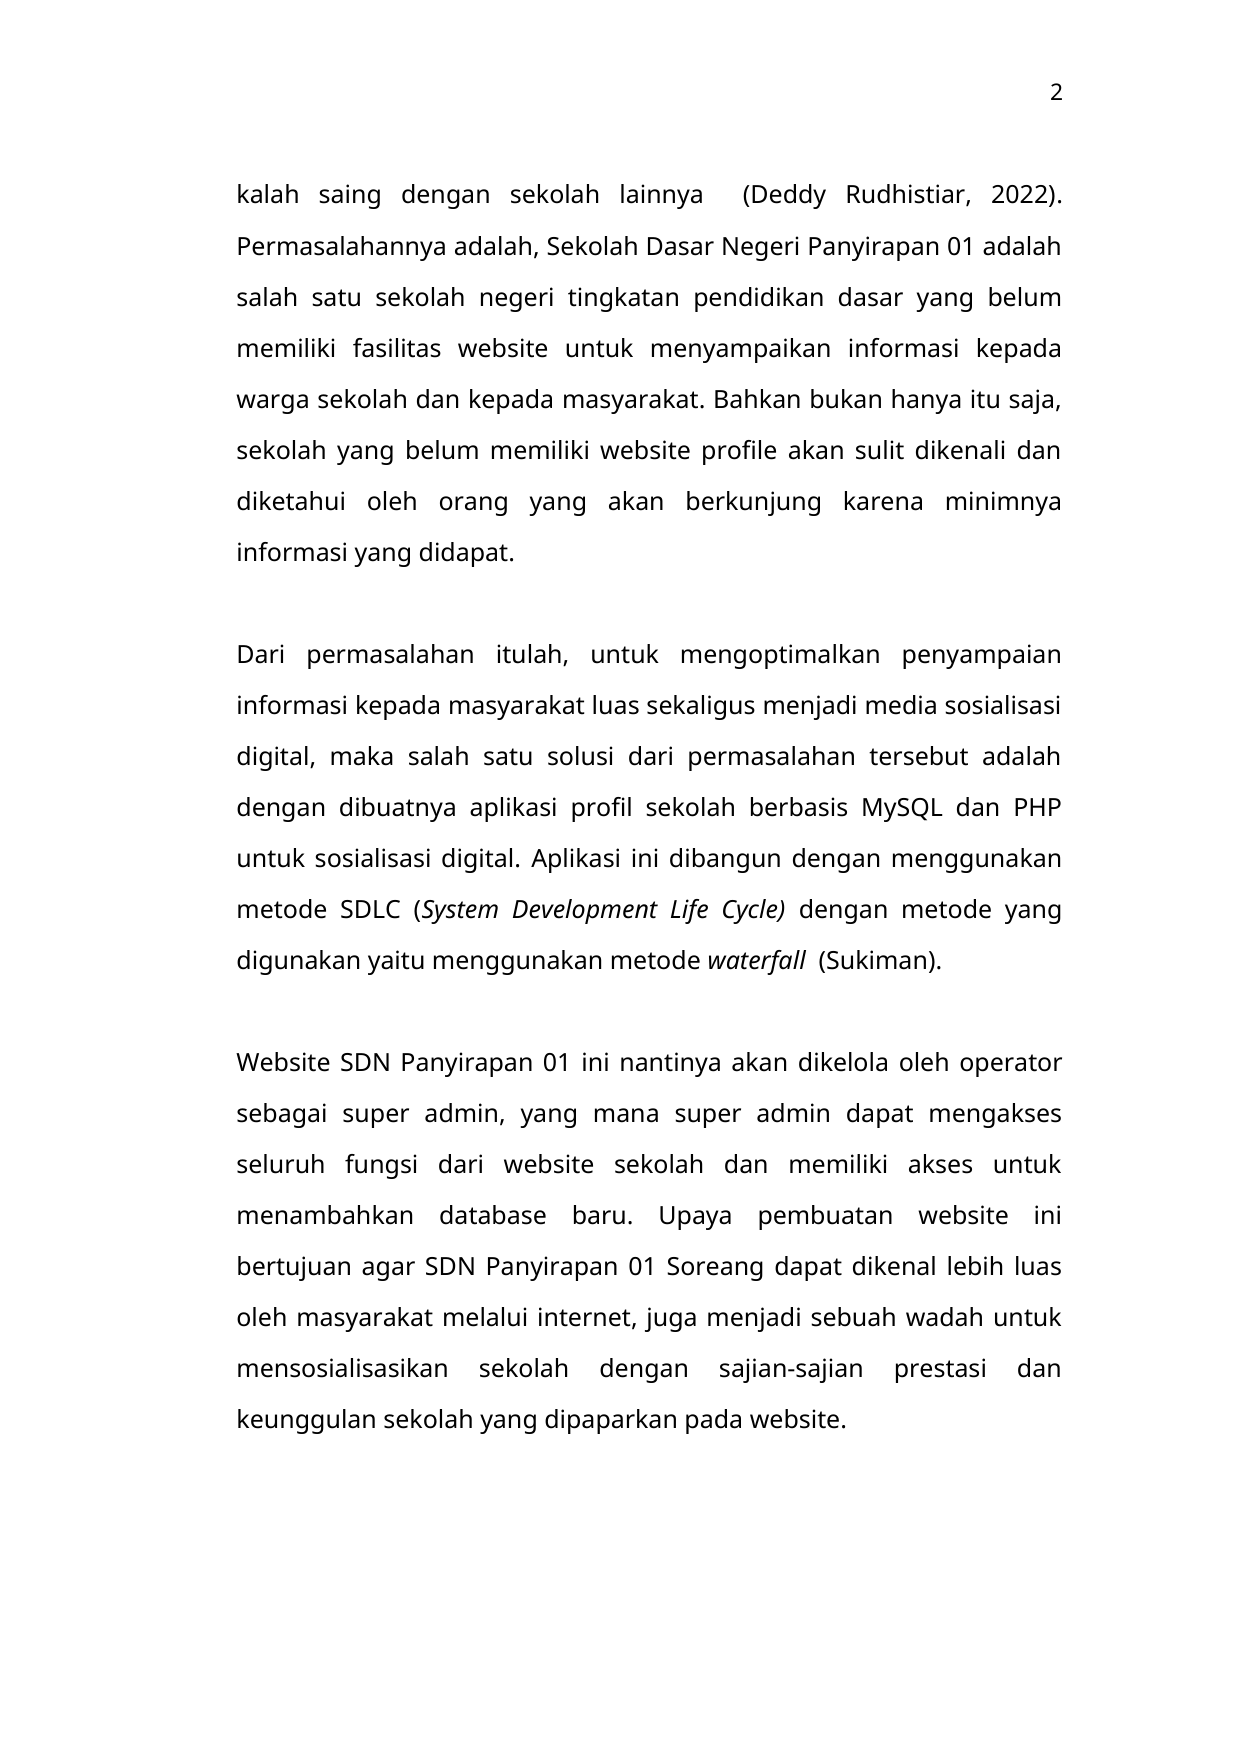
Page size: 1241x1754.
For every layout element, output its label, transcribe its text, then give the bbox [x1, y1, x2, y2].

list kalah saing dengan sekolah lainnya (Deddy Rudhistiar, 2022). Permasalahannya adalah, Sekolah Dasar Negeri Panyirapan 01 adalah salah satu sekolah negeri tingkatan pendidikan dasar yang belum memiliki fasilitas website untuk menyampaikan informasi kepada warga sekolah dan kepada masyarakat. Bahkan bukan hanya itu saja, sekolah yang belum memiliki website profile akan sulit dikenali dan diketahui oleh orang yang akan berkunjung karena minimnya informasi yang didapat. [236, 177, 1063, 568]
list Website SDN Panyirapan 01 ini nantinya akan dikelola oleh operator sebagai super admin, yang mana super admin dapat mengakses seluruh fungsi dari website sekolah dan memiliki akses untuk menambahkan database baru. Upaya pembuatan website ini bertujuan agar SDN Panyirapan 01 Soreang dapat dikenal lebih luas oleh masyarakat melalui internet, juga menjadi sebuah wadah untuk mensosialisasikan sekolah dengan sajian-sajian prestasi dan keunggulan sekolah yang dipaparkan pada website. [236, 1045, 1063, 1436]
list Dari permasalahan itulah, untuk mengoptimalkan penyampaian informasi kepada masyarakat luas sekaligus menjadi media sosialisasi digital, maka salah satu solusi dari permasalahan tersebut adalah dengan dibuatnya aplikasi profil sekolah berbasis MySQL dan PHP untuk sosialisasi digital. Aplikasi ini dibangun dengan menggunakan metode SDLC (System Development Life Cycle) dengan metode yang digunakan yaitu menggunakan metode waterfall (Sukiman). [236, 637, 1063, 977]
